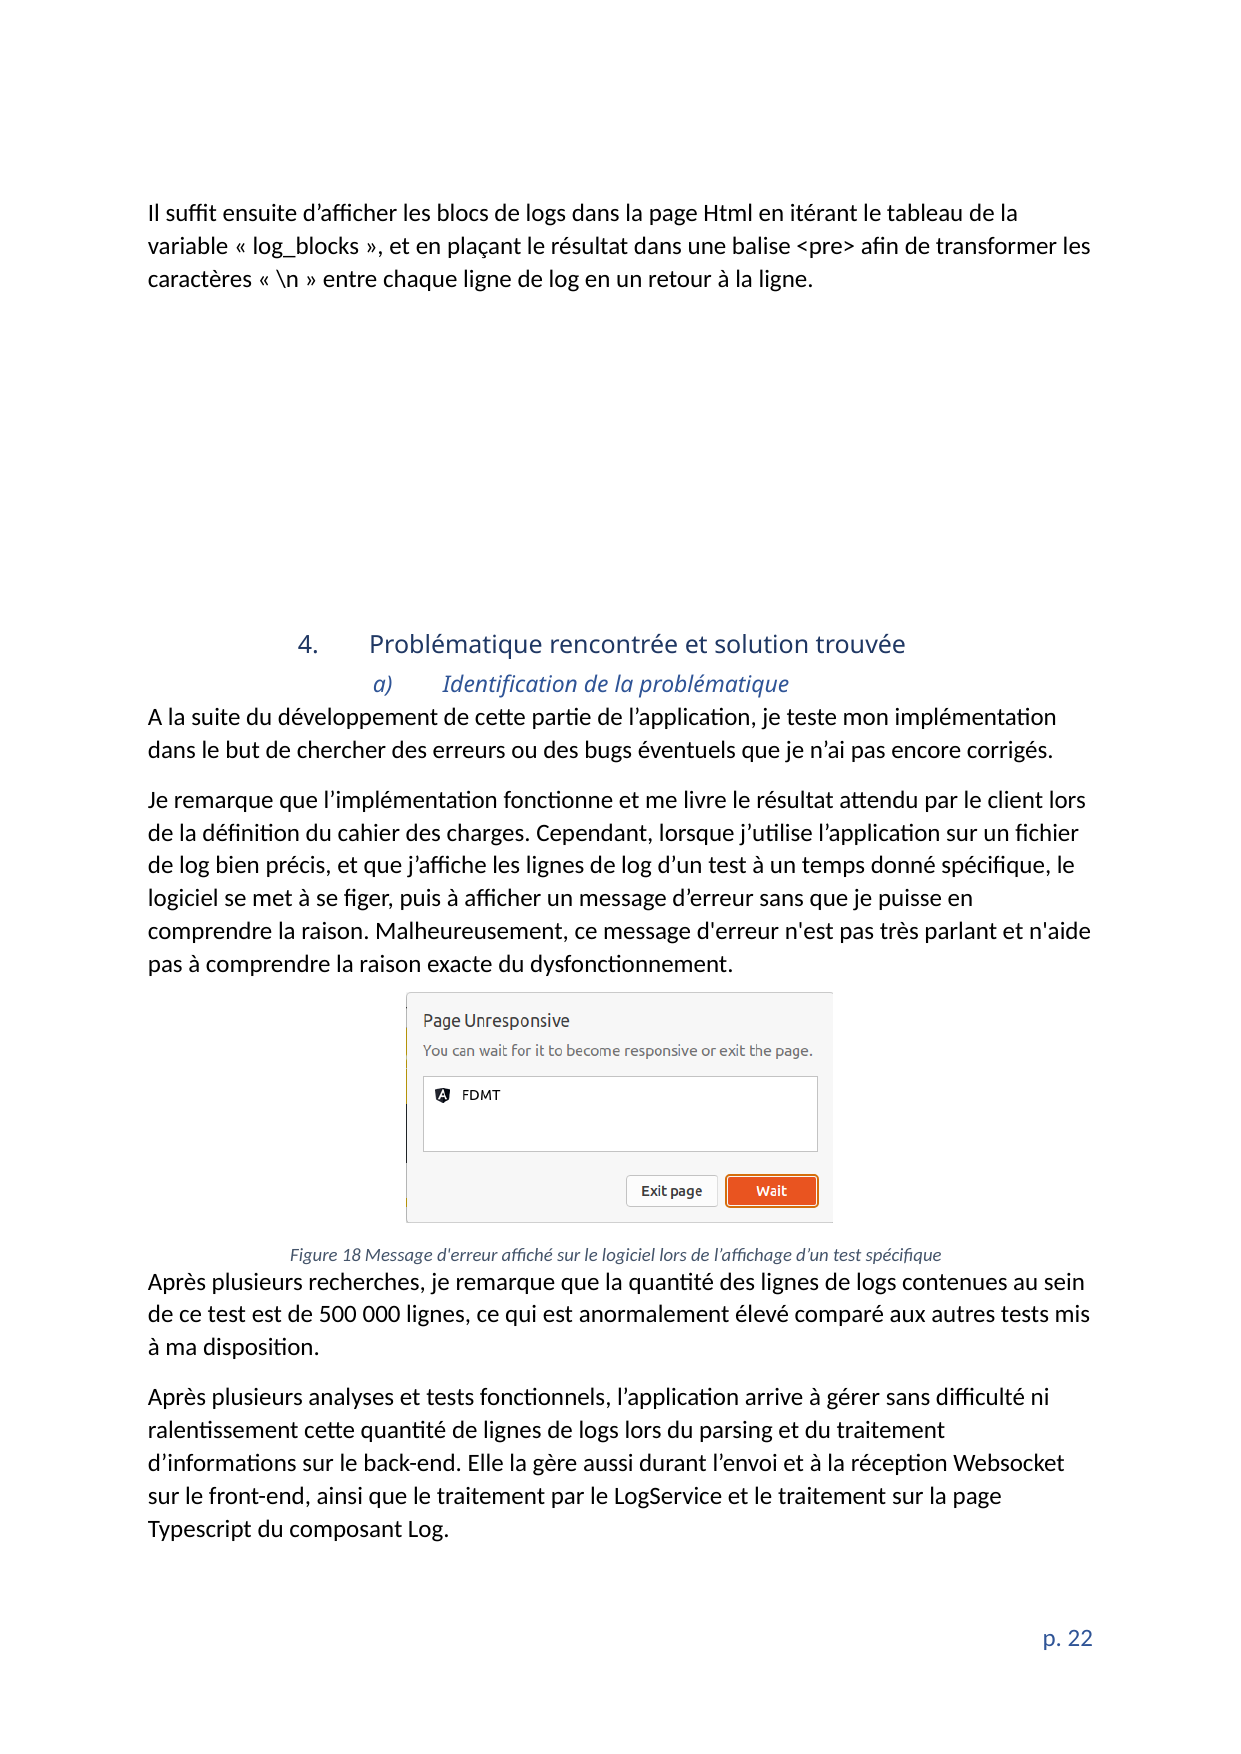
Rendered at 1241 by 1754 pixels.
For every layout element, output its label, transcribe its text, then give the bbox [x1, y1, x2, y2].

text A la suite du développement de cette partie de l’application, je teste mon implémentation dans le but de chercher des erreurs ou des bugs éventuels que je n’ai pas encore corrigés. [148, 701, 1093, 765]
picture [406, 992, 833, 1223]
text Après plusieurs analyses et tests fonctionnels, l’application arrive à gérer sans difficulté ni ralentissement cette quantité de lignes de logs lors du parsing et du traitement d’informations sur le back-end. Elle la gère aussi durant l’envoi et à la réception Websocket sur le front-end, ainsi que le traitement par le LogService et le traitement sur la page Typescript du composant Log. [148, 1381, 1093, 1543]
subtitle Identification de la problématique [373, 667, 1093, 699]
text Il suffit ensuite d’afficher les blocs de logs dans la page Html en itérant le tableau de la variable « log_blocks », et en plaçant le résultat dans une balise <pre> afin de transformer les caractères « \n » entre chaque ligne de log en un retour à la ligne. [148, 197, 1093, 324]
text Je remarque que l’implémentation fonctionne et me livre le résultat attendu par le client lors de la définition du cahier des charges. Cependant, lorsque j’utilise l’application sur un fichier de log bien précis, et que j’affiche les lignes de log d’un test à un temps donné spécifique, le logiciel se met à se figer, puis à afficher un message d’erreur sans que je puisse en comprendre la raison. Malheureusement, ce message d'erreur n'est pas très parlant et n'aide pas à comprendre la raison exacte du dysfonctionnement. Après plusieurs recherches, je remarque que la quantité des lignes de logs contenues au sein de ce test est de 500 000 lignes, ce qui est anormalement élevé comparé aux autres tests mis à ma disposition. [148, 784, 1093, 1362]
subtitle Problématique rencontrée et solution trouvée [298, 627, 1093, 661]
